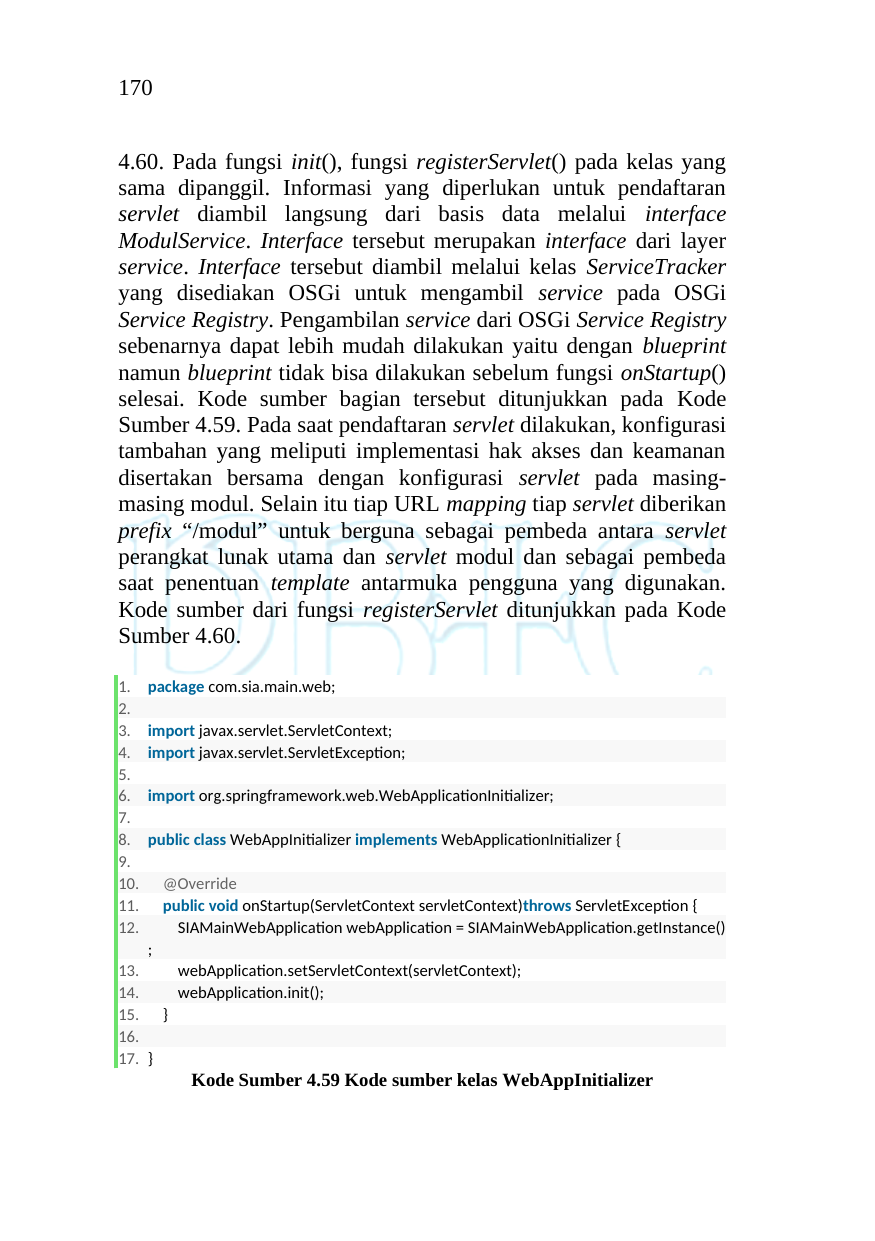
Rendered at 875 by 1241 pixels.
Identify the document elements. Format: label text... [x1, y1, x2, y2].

list import org.springframework.web.WebApplicationInitializer; [118, 784, 726, 806]
list } [118, 1003, 726, 1025]
list webApplication.setServletContext(servletContext); [118, 959, 726, 981]
list package com.sia.main.web; [118, 675, 726, 697]
list import javax.servlet.ServletContext; [118, 718, 726, 740]
list SIAMainWebApplication webApplication = SIAMainWebApplication.getInstance(); [118, 915, 726, 959]
list public void onStartup(ServletContext servletContext)throws ServletException { [118, 893, 726, 915]
list @Override [118, 872, 726, 893]
text Kode Sumber 4.59 Kode sumber kelas WebAppInitializer [118, 1068, 726, 1090]
list import javax.servlet.ServletException; [118, 740, 726, 762]
list } [118, 1047, 726, 1068]
list webApplication.init(); [118, 981, 726, 1003]
list public class WebAppInitializer implements WebApplicationInitializer { [118, 828, 726, 850]
